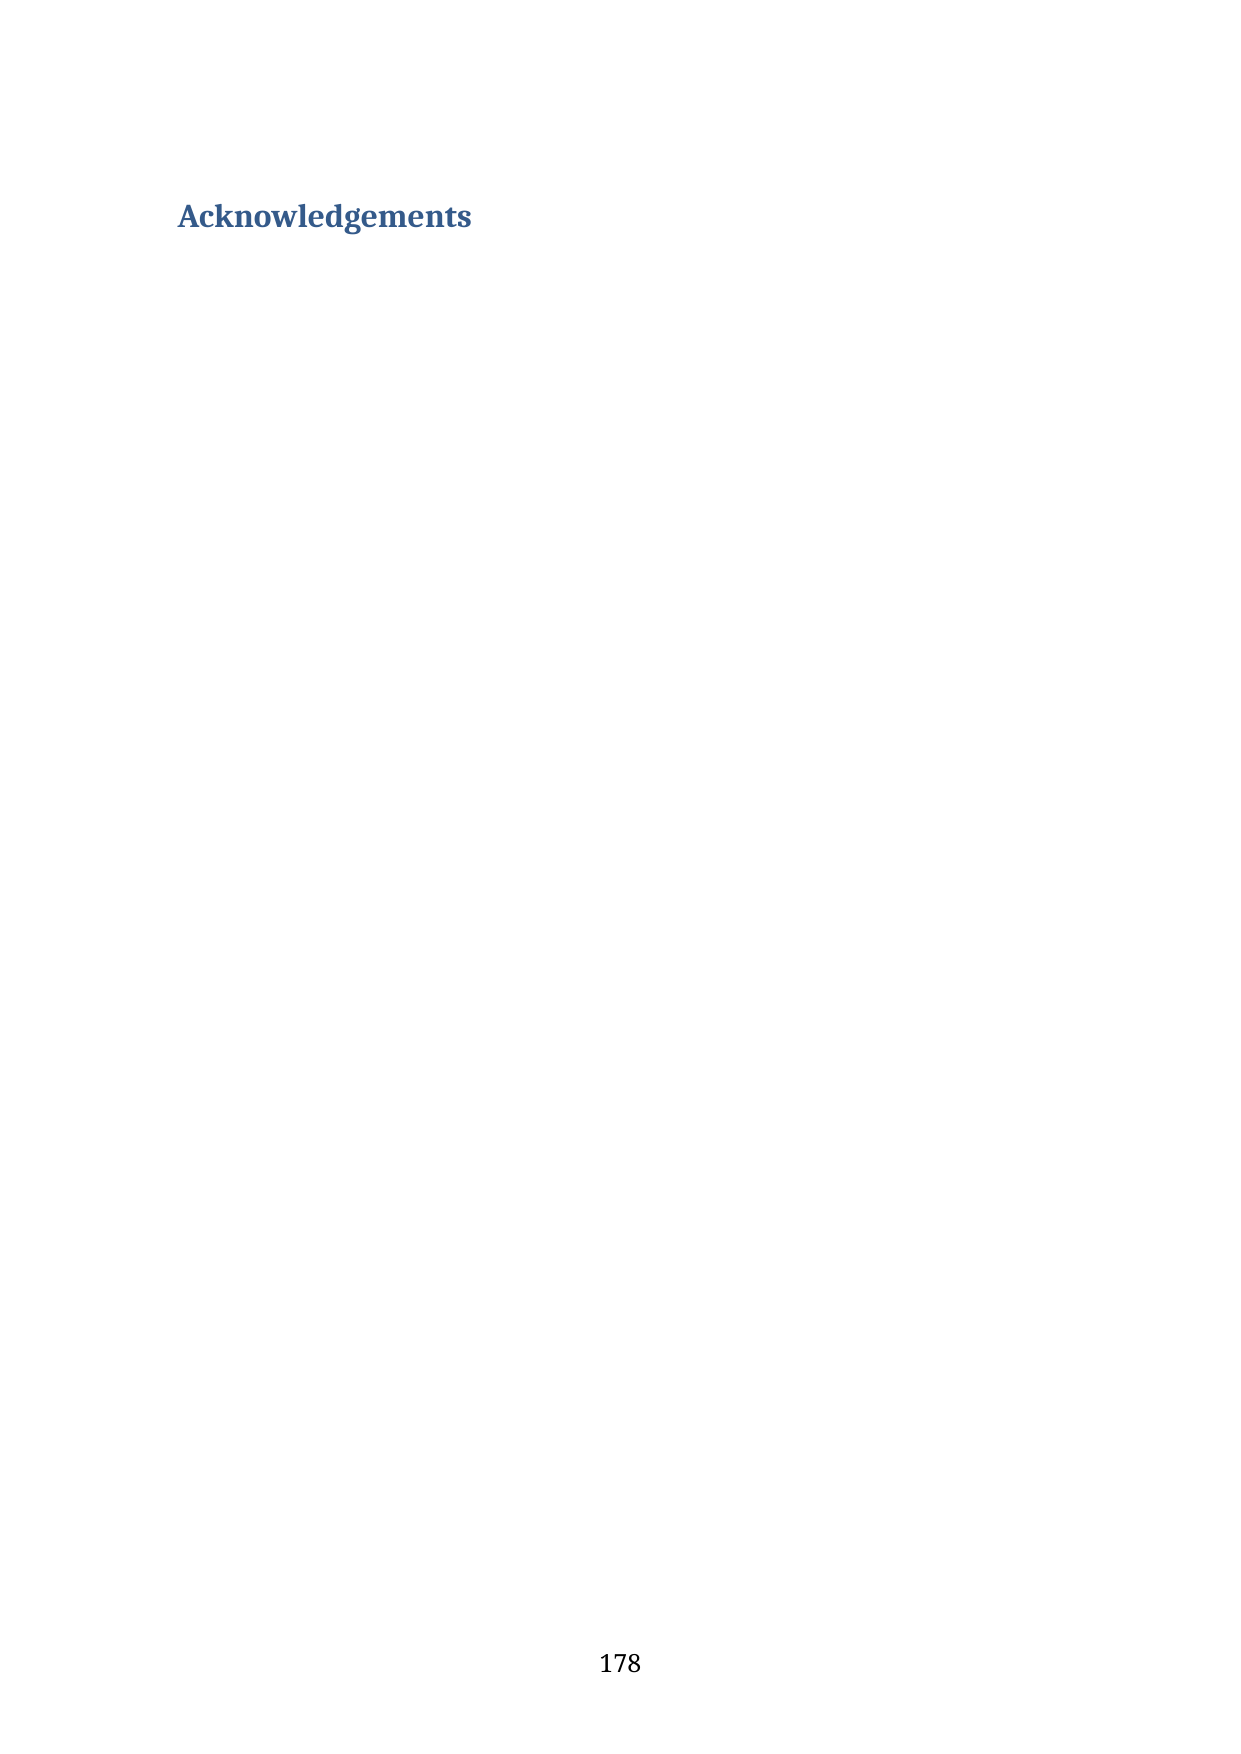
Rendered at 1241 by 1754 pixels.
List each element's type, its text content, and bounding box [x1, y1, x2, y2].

subtitle Acknowledgements [177, 198, 1063, 236]
